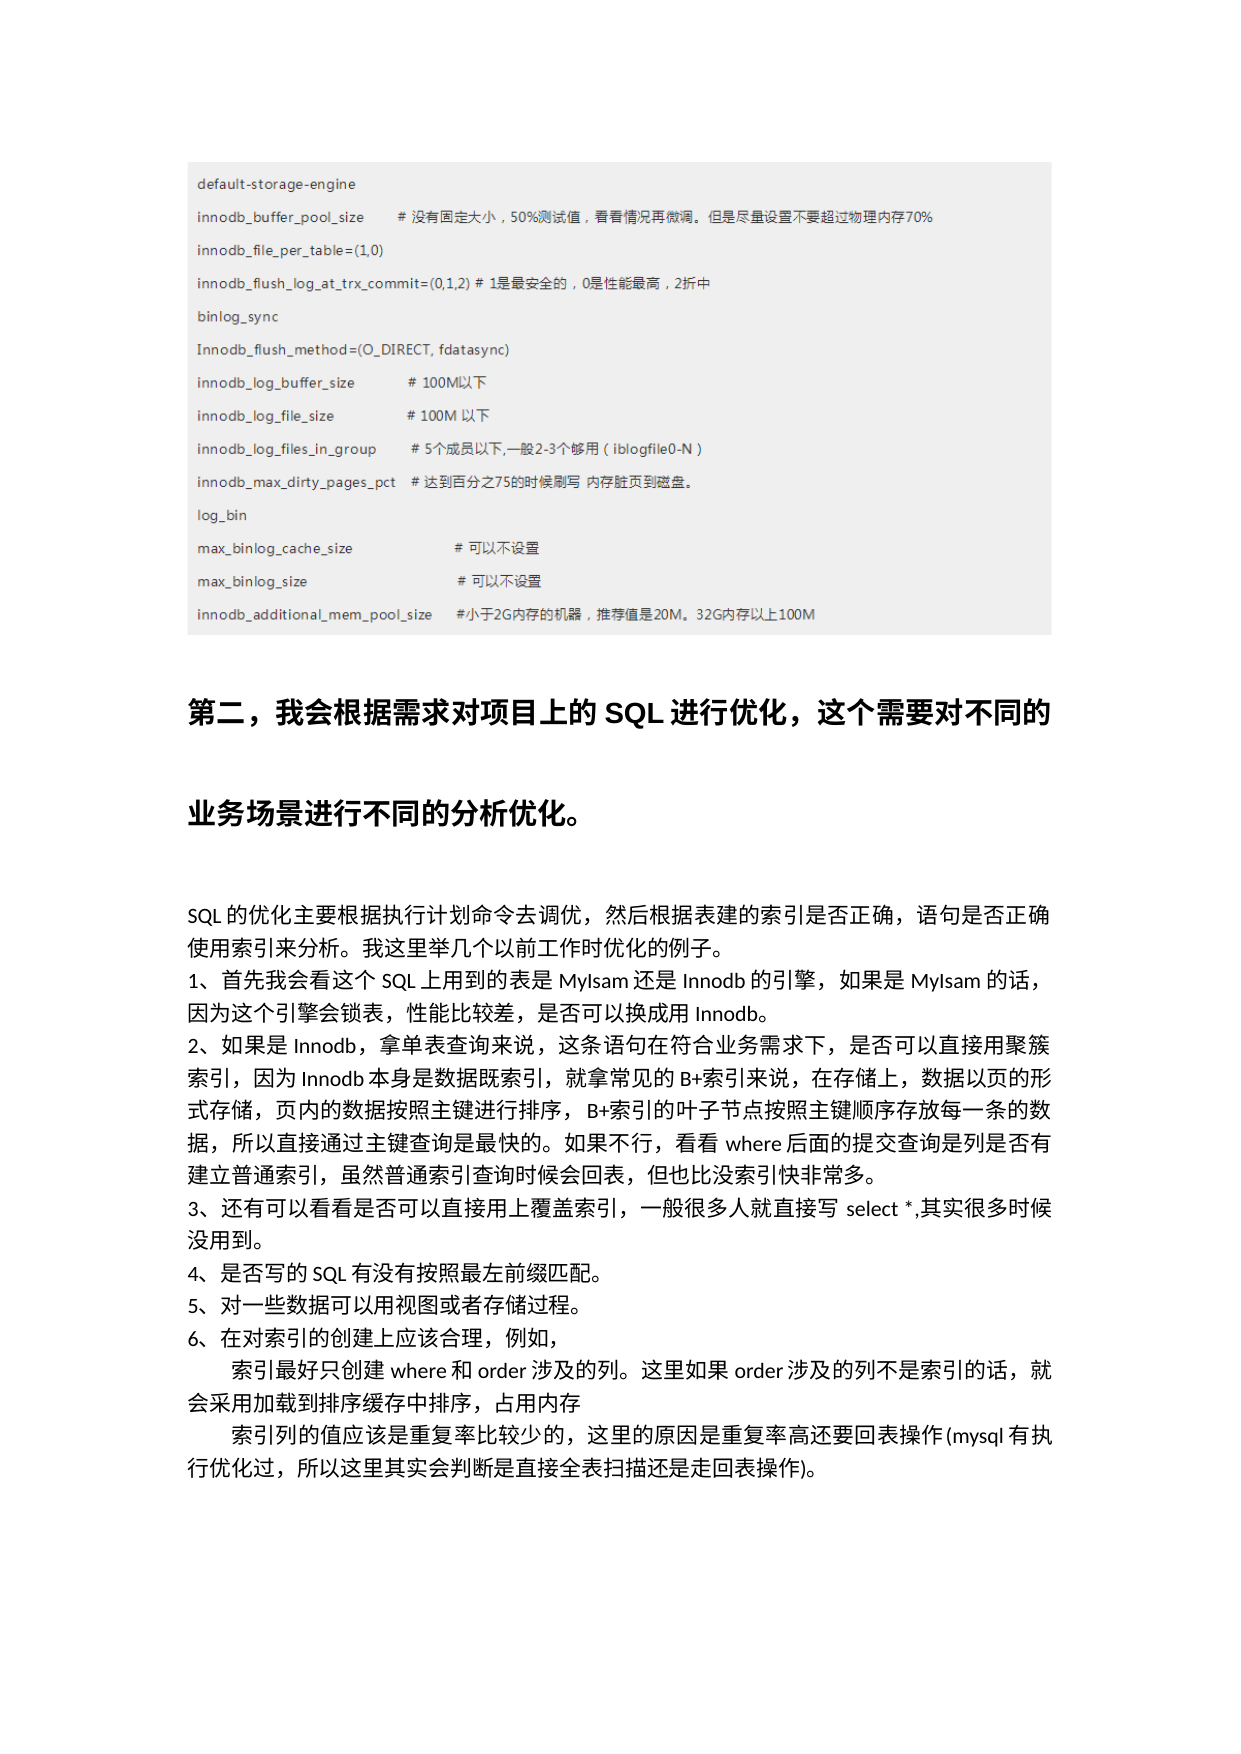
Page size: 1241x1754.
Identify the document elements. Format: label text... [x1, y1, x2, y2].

list 索引最好只创建where和order涉及的列。这里如果order涉及的列不是索引的话，就会采用加载到排序缓存中排序，占用内存 [187, 1353, 1053, 1418]
text 4、是否写的SQL有没有按照最左前缀匹配。 [187, 1255, 1053, 1288]
subtitle 我会根据需求对项目上的SQL进行优化，这个需要对不同的业务场景进行不同的分析优化。 [187, 679, 1053, 844]
list 5、对一些数据可以用视图或者存储过程。 [187, 1288, 1053, 1320]
text 2、如果是Innodb，拿单表查询来说，这条语句在符合业务需求下，是否可以直接用聚簇索引，因为Innodb本身是数据既索引，就拿常见的B+索引来说，在存储上，数据以页的形式存储，页内的数据按照主键进行排序，B+索引的叶子节点按照主键顺序存放每一条的数据，所以直接通过主键查询是最快的。如果不行，看看where后面的提交查询是列是否有建立普通索引，虽然普通索引查询时候会回表，但也比没索引快非常多。 [187, 1028, 1053, 1190]
text 3、还有可以看看是否可以直接用上覆盖索引，一般很多人就直接写select *,其实很多时候没用到。 [187, 1190, 1053, 1255]
list 6、在对索引的创建上应该合理，例如， [187, 1320, 1053, 1353]
picture [187, 162, 1052, 635]
text SQL的优化主要根据执行计划命令去调优，然后根据表建的索引是否正确，语句是否正确使用索引来分析。我这里举几个以前工作时优化的例子。 [187, 898, 1053, 963]
list 索引列的值应该是重复率比较少的，这里的原因是重复率高还要回表操作(mysql有执行优化过，所以这里其实会判断是直接全表扫描还是走回表操作)。 [187, 1418, 1053, 1483]
text 1、首先我会看这个SQL上用到的表是MyIsam还是Innodb的引擎，如果是MyIsam的话，因为这个引擎会锁表，性能比较差，是否可以换成用Innodb。 [187, 963, 1053, 1028]
